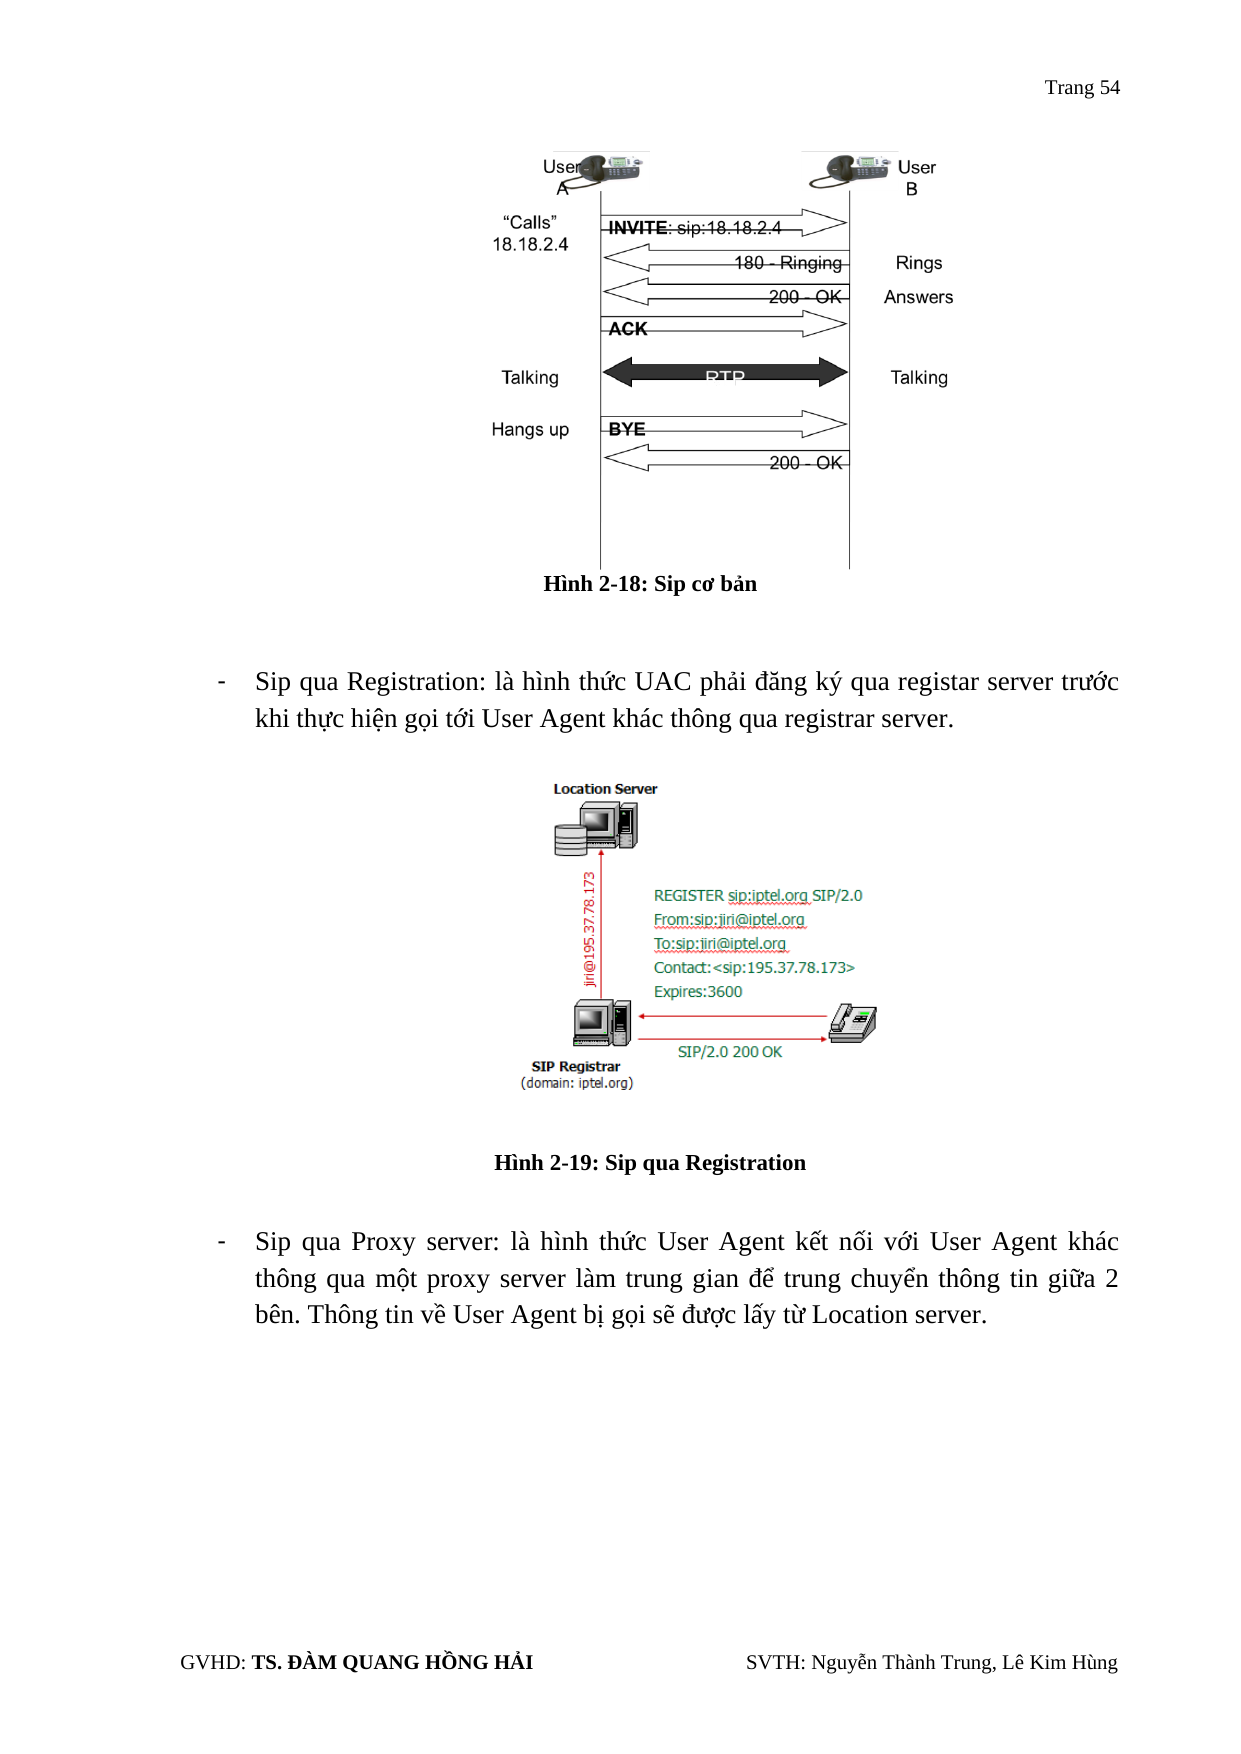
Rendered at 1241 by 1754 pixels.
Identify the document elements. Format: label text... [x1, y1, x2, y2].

list Sip qua Proxy server: là hình thức User Agent kết nối với User Agent khác thông qua một proxy server làm trung gian để trung chuyển thông tin giữa 2 bên. Thông tin về User Agent bị gọi sẽ được lấy từ Location server. [217, 1224, 1120, 1329]
picture [463, 150, 987, 570]
list Sip qua Registration: là hình thức UAC phải đăng ký qua registar server trước khi thực hiện gọi tới User Agent khác thông qua registrar server. [217, 664, 1120, 733]
picture [463, 737, 987, 1102]
